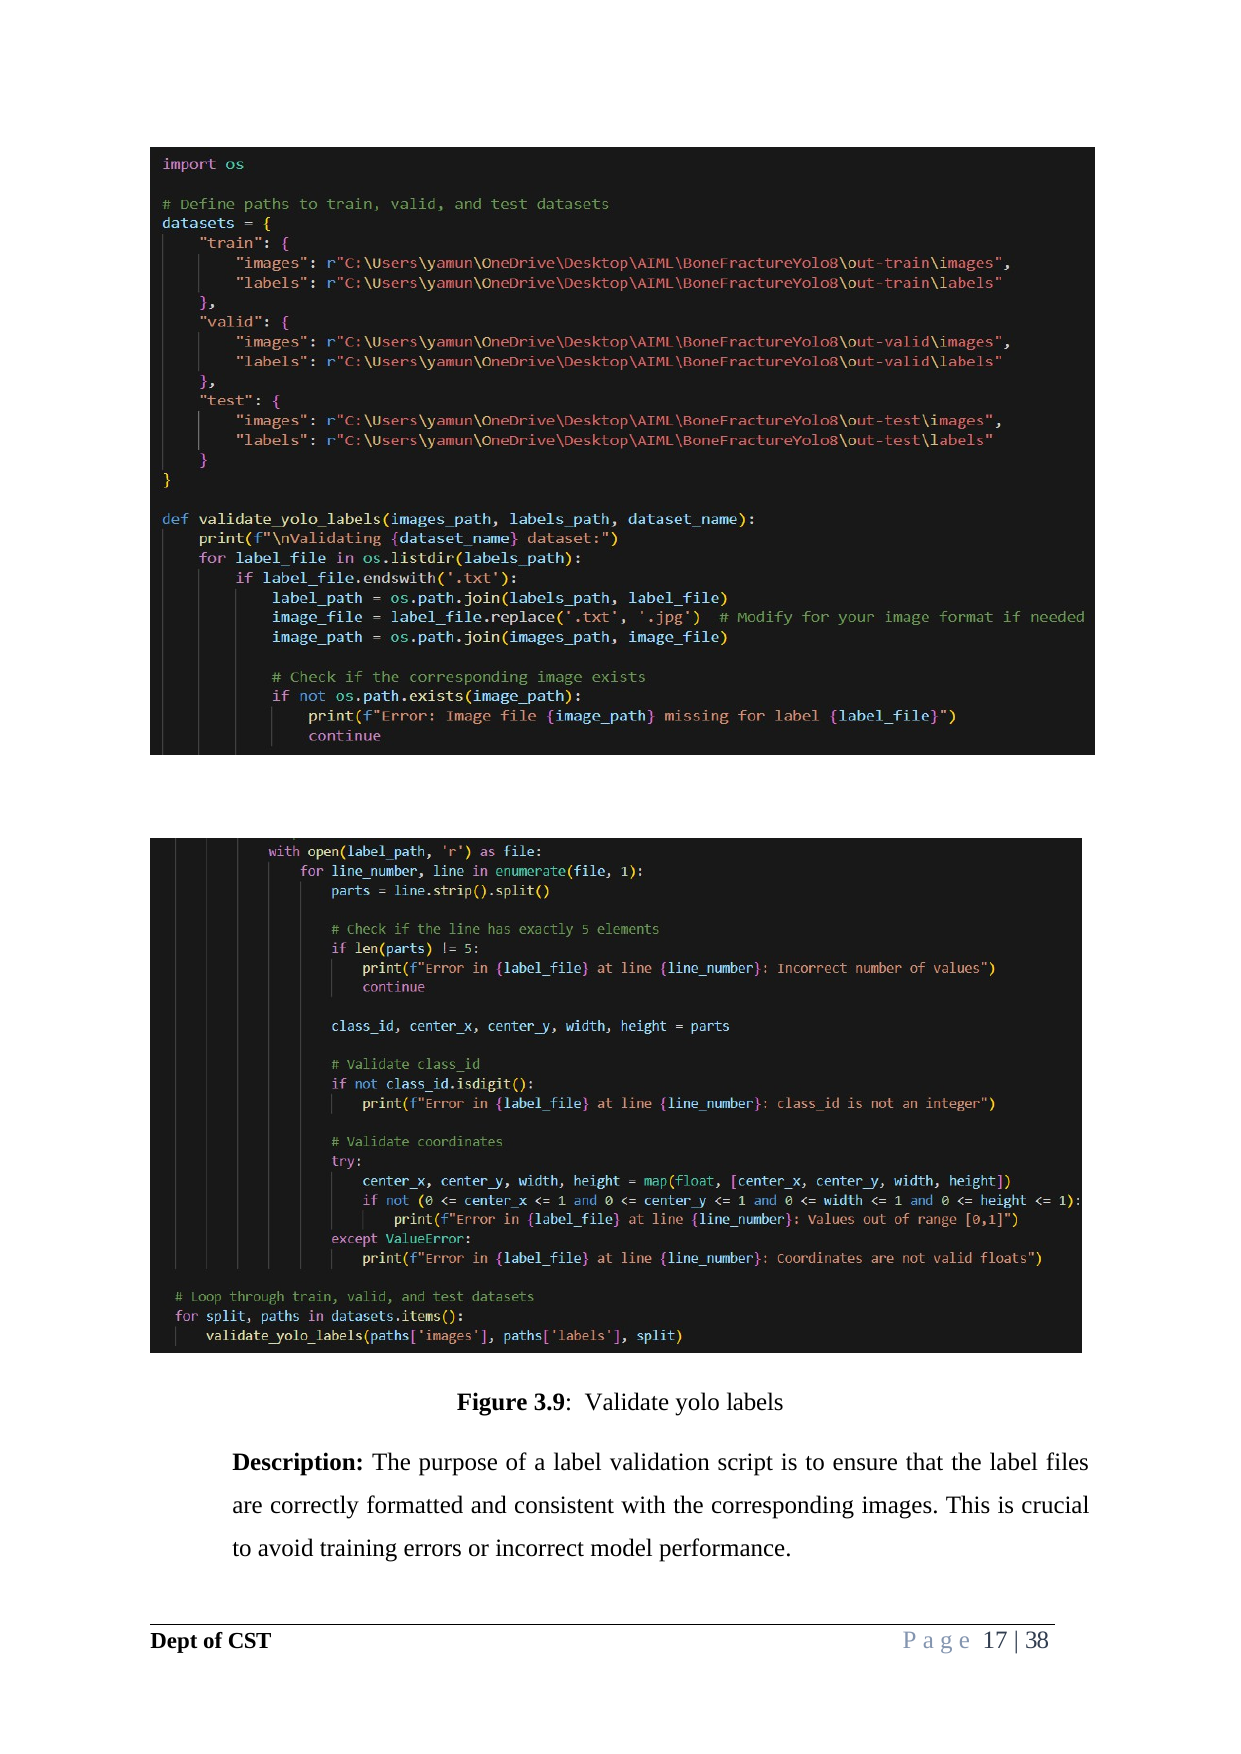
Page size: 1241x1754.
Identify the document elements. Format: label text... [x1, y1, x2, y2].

text Description: The purpose of a label validation script is to ensure that the label files are correctly formatted and consistent with the corresponding images. This is crucial to avoid training errors or incorrect model performance. [232, 1447, 1091, 1562]
picture [150, 147, 1095, 755]
text Figure 3.9: Validate yolo labels [89, 1387, 1151, 1416]
picture [150, 838, 1082, 1353]
